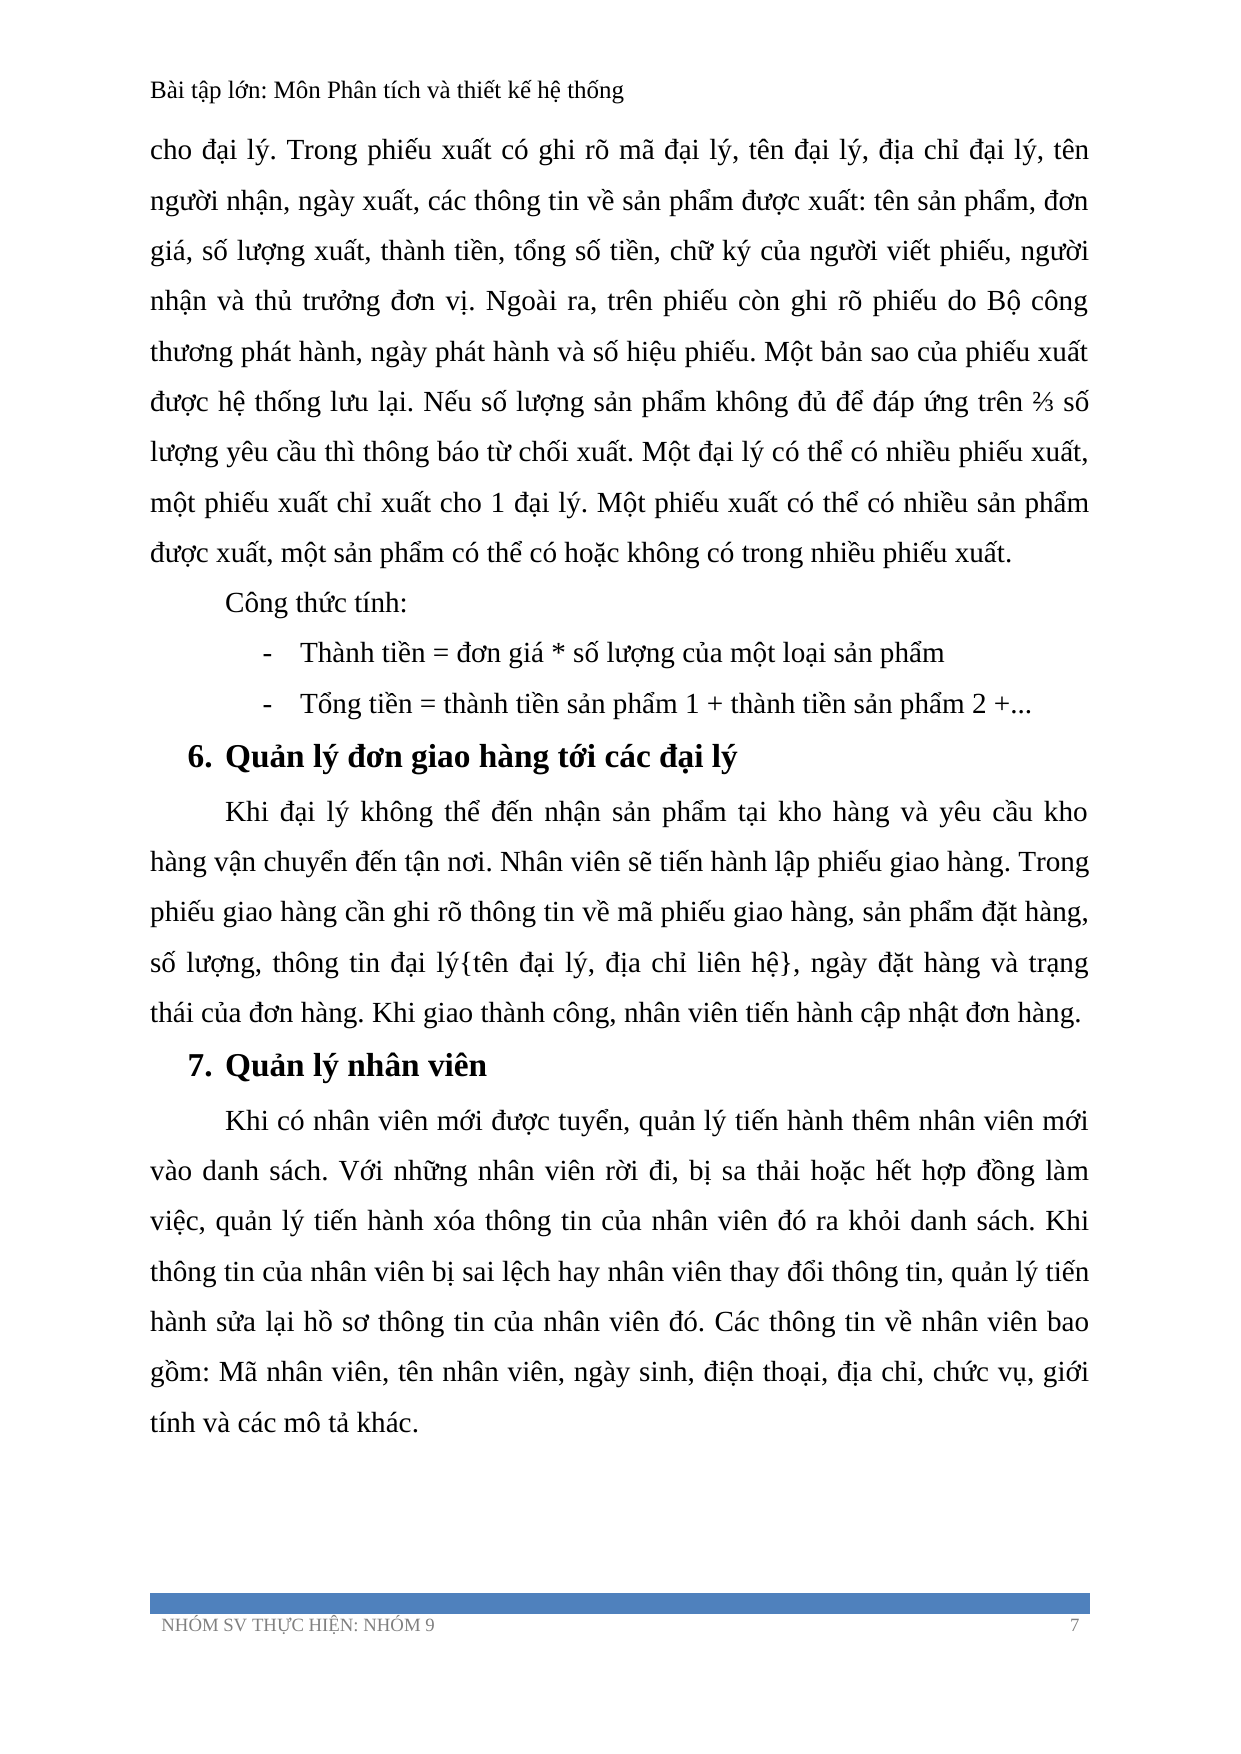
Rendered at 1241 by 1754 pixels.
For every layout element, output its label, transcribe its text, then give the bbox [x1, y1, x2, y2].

subtitle Quản lý đơn giao hàng tới các đại lý [187, 736, 1090, 774]
text Công thức tính: [225, 585, 1090, 619]
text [150, 132, 1090, 568]
subtitle Quản lý nhân viên [187, 1045, 1090, 1084]
list Thành tiền = đơn giá * số lượng của một loại sản phẩm [262, 636, 1090, 669]
text Khi có nhân viên mới được tuyển, quản lý tiến hành thêm nhân viên mới vào danh sách. Với những nhân viên rời đi, bị sa thải hoặc hết hợp đồng làm việc, quản lý tiến hành xóa thông tin của nhân viên đó ra khỏi danh sách. Khi thông tin của nhân viên bị sai lệch hay nhân viên thay đổi thông tin, quản lý tiến hành sửa lại hồ sơ thông tin của nhân viên đó. Các thông tin về nhân viên bao gồm: Mã nhân viên, tên nhân viên, ngày sinh, điện thoại, địa chỉ, chức vụ, giới tính và các mô tả khác. [150, 1103, 1090, 1438]
text Khi đại lý không thể đến nhận sản phẩm tại kho hàng và yêu cầu kho hàng vận chuyển đến tận nơi. Nhân viên sẽ tiến hành lập phiếu giao hàng. Trong phiếu giao hàng cần ghi rõ thông tin về mã phiếu giao hàng, sản phẩm đặt hàng, số lượng, thông tin đại lý{tên đại lý, địa chỉ liên hệ}, ngày đặt hàng và trạng thái của đơn hàng. Khi giao thành công, nhân viên tiến hành cập nhật đơn hàng. [150, 794, 1090, 1028]
list Tổng tiền = thành tiền sản phẩm 1 + thành tiền sản phẩm 2 +... [262, 686, 1090, 719]
